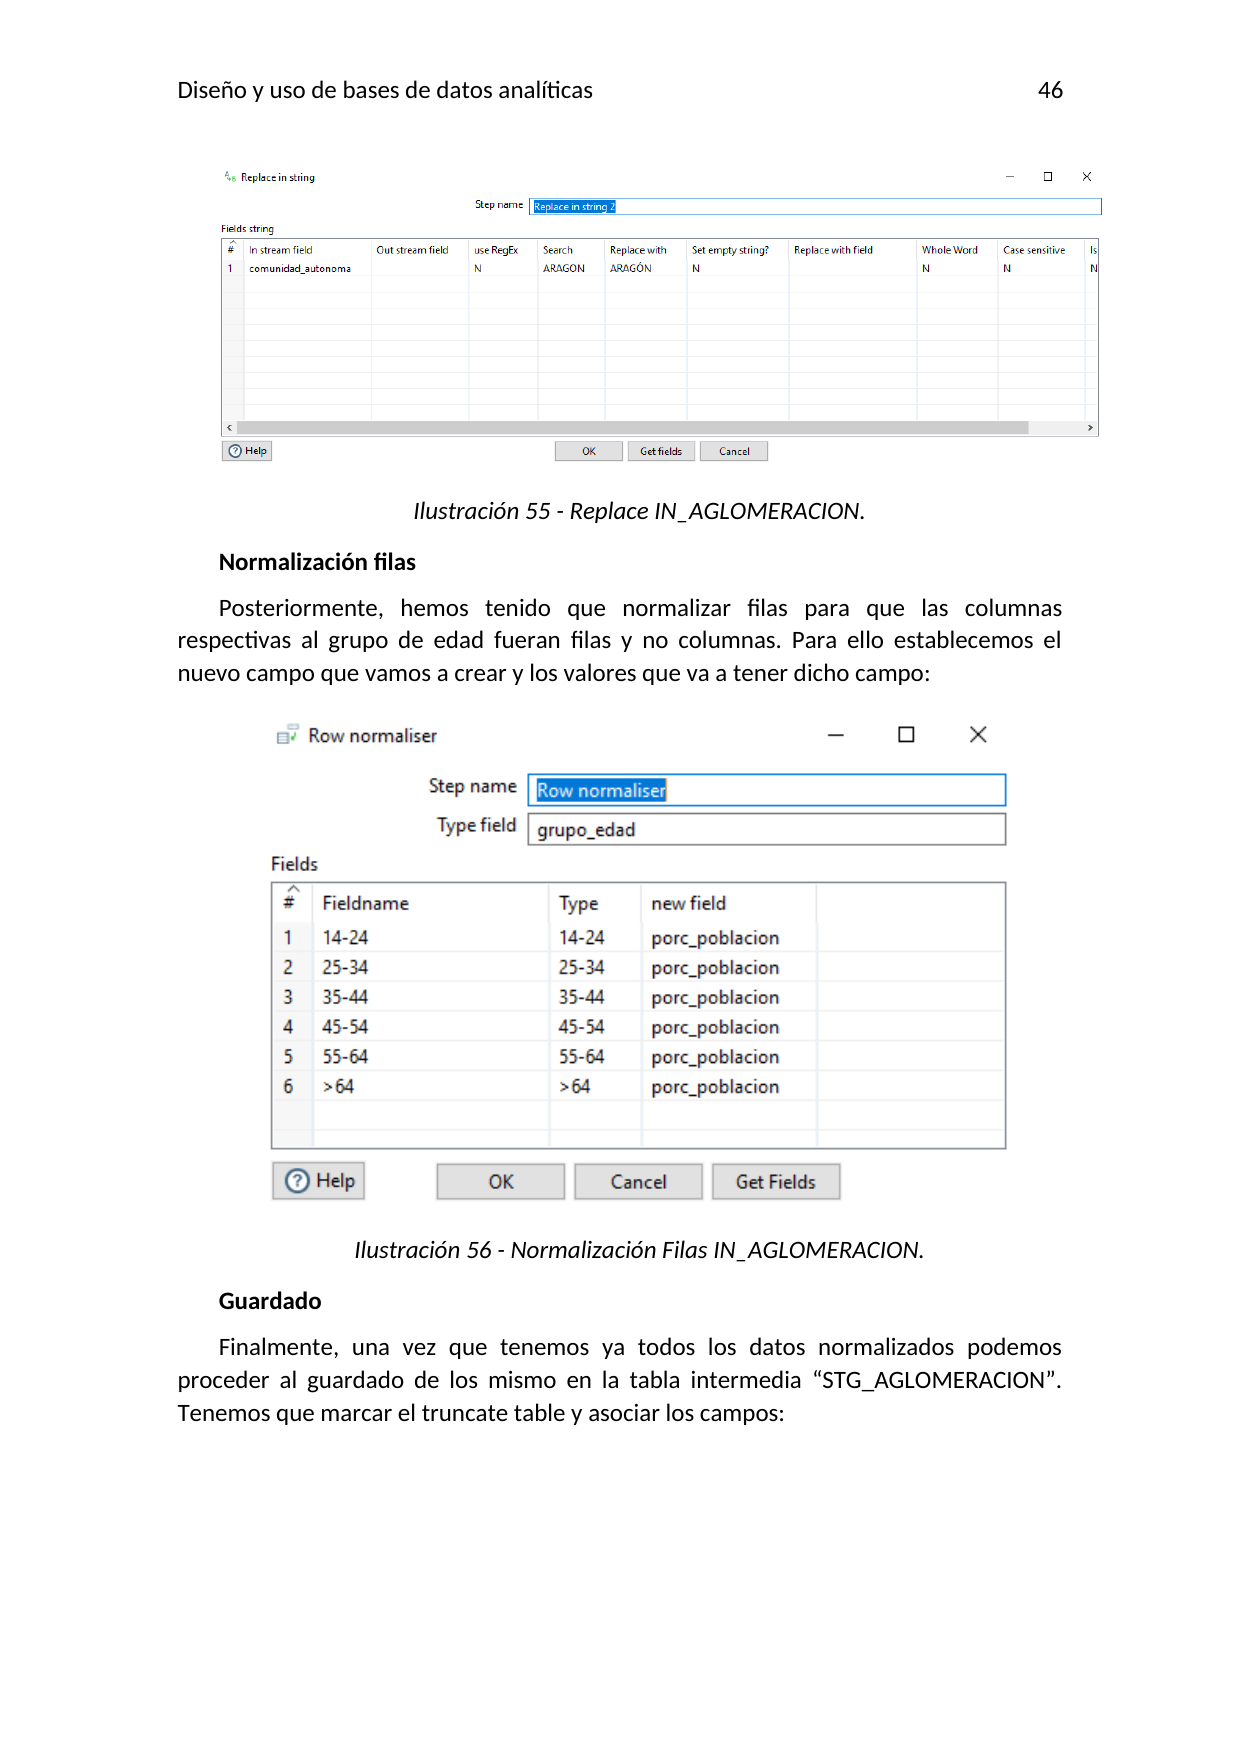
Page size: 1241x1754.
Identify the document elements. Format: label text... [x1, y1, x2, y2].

picture [218, 165, 1105, 464]
picture [268, 719, 1013, 1203]
text Ilustración 55 - Replace IN_AGLOMERACION. [177, 495, 1063, 526]
text Ilustración 56 - Normalización Filas IN_AGLOMERACION. [177, 1234, 1063, 1264]
subtitle Guardado [177, 1285, 1063, 1316]
text Finalmente, una vez que tenemos ya todos los datos normalizados podemos proceder al guardado de los mismo en la tabla intermedia “STG_AGLOMERACION”. Tenemos que marcar el truncate table y asociar los campos: [177, 1331, 1063, 1427]
text Posteriormente, hemos tenido que normalizar filas para que las columnas respectivas al grupo de edad fueran filas y no columnas. Para ello establecemos el nuevo campo que vamos a crear y los valores que va a tener dicho campo: [177, 592, 1063, 688]
subtitle Normalización filas [177, 546, 1063, 577]
